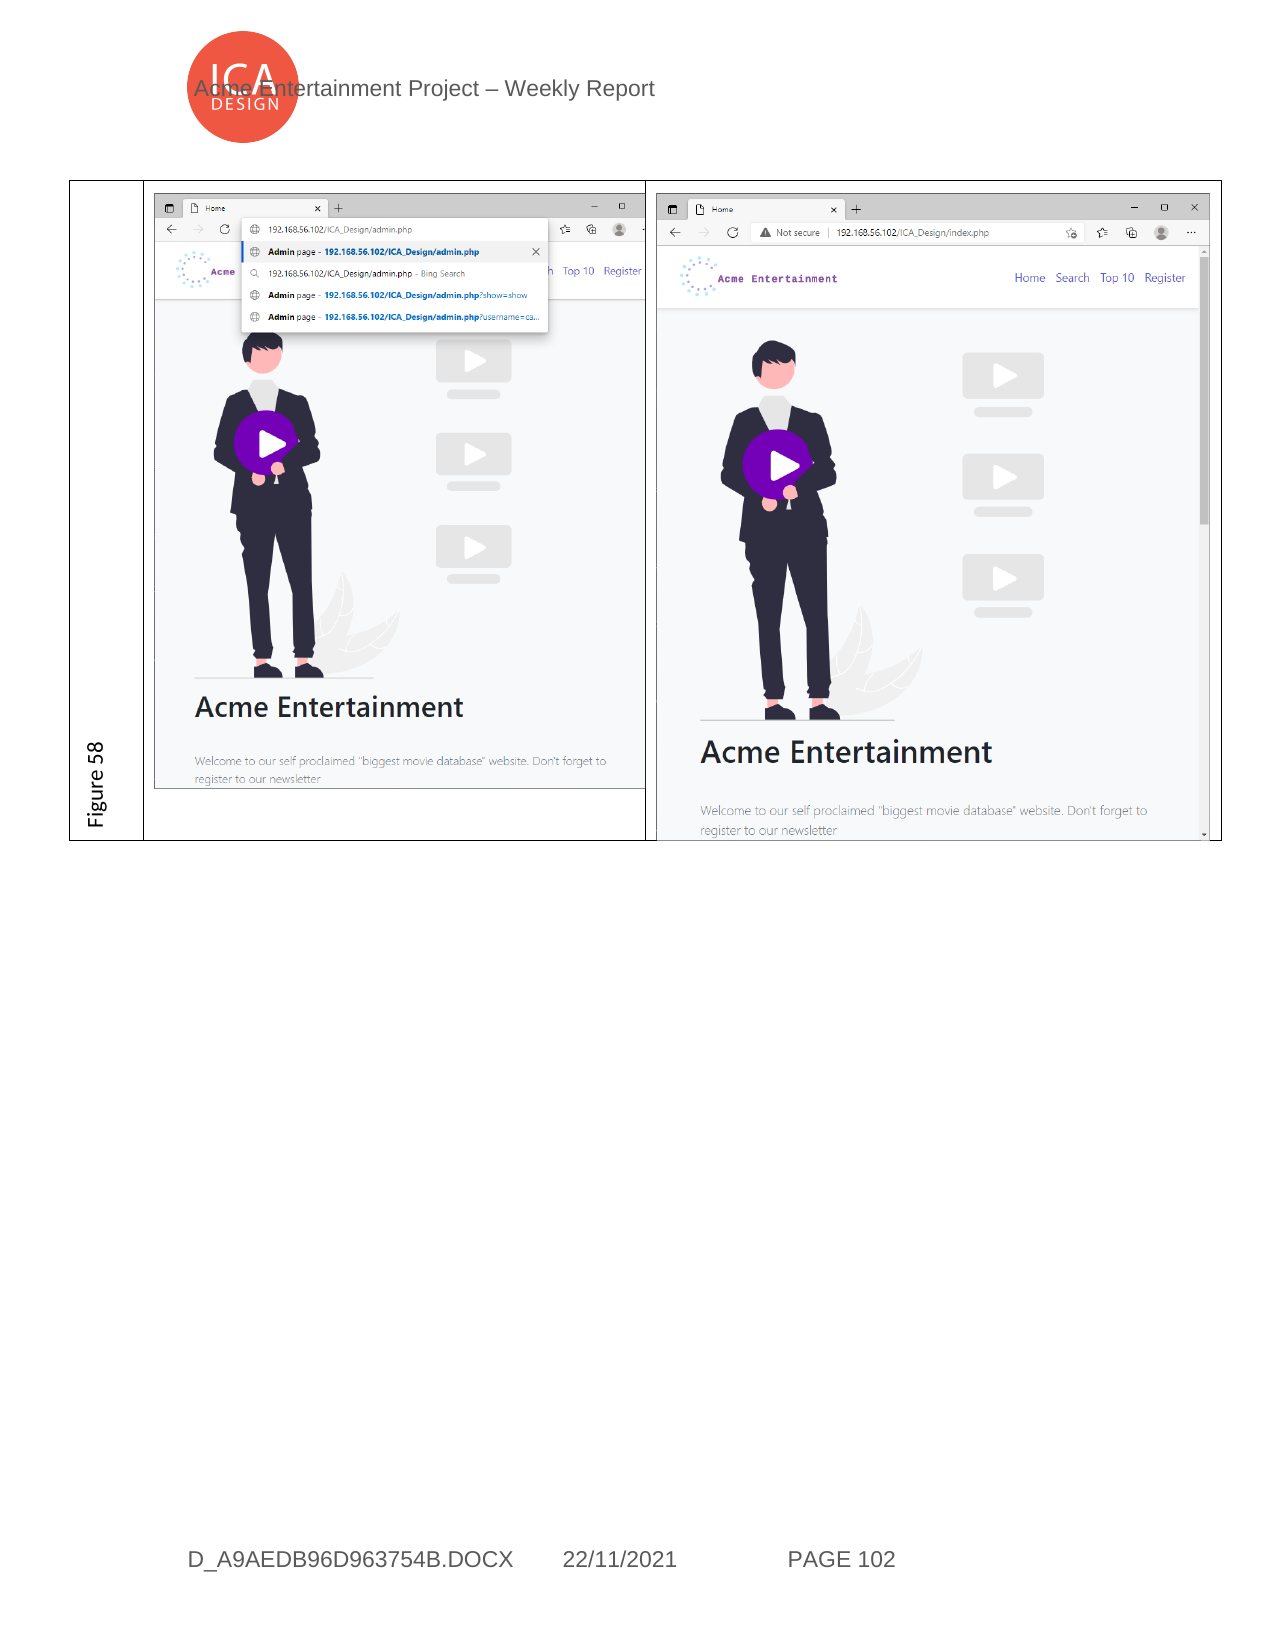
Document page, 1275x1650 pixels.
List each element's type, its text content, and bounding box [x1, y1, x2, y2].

picture [154, 193, 646, 789]
table_cell Figure 58 [70, 181, 143, 840]
table_cell [646, 181, 1221, 840]
picture [187, 31, 299, 143]
table_cell [144, 181, 645, 840]
picture [656, 193, 1210, 841]
